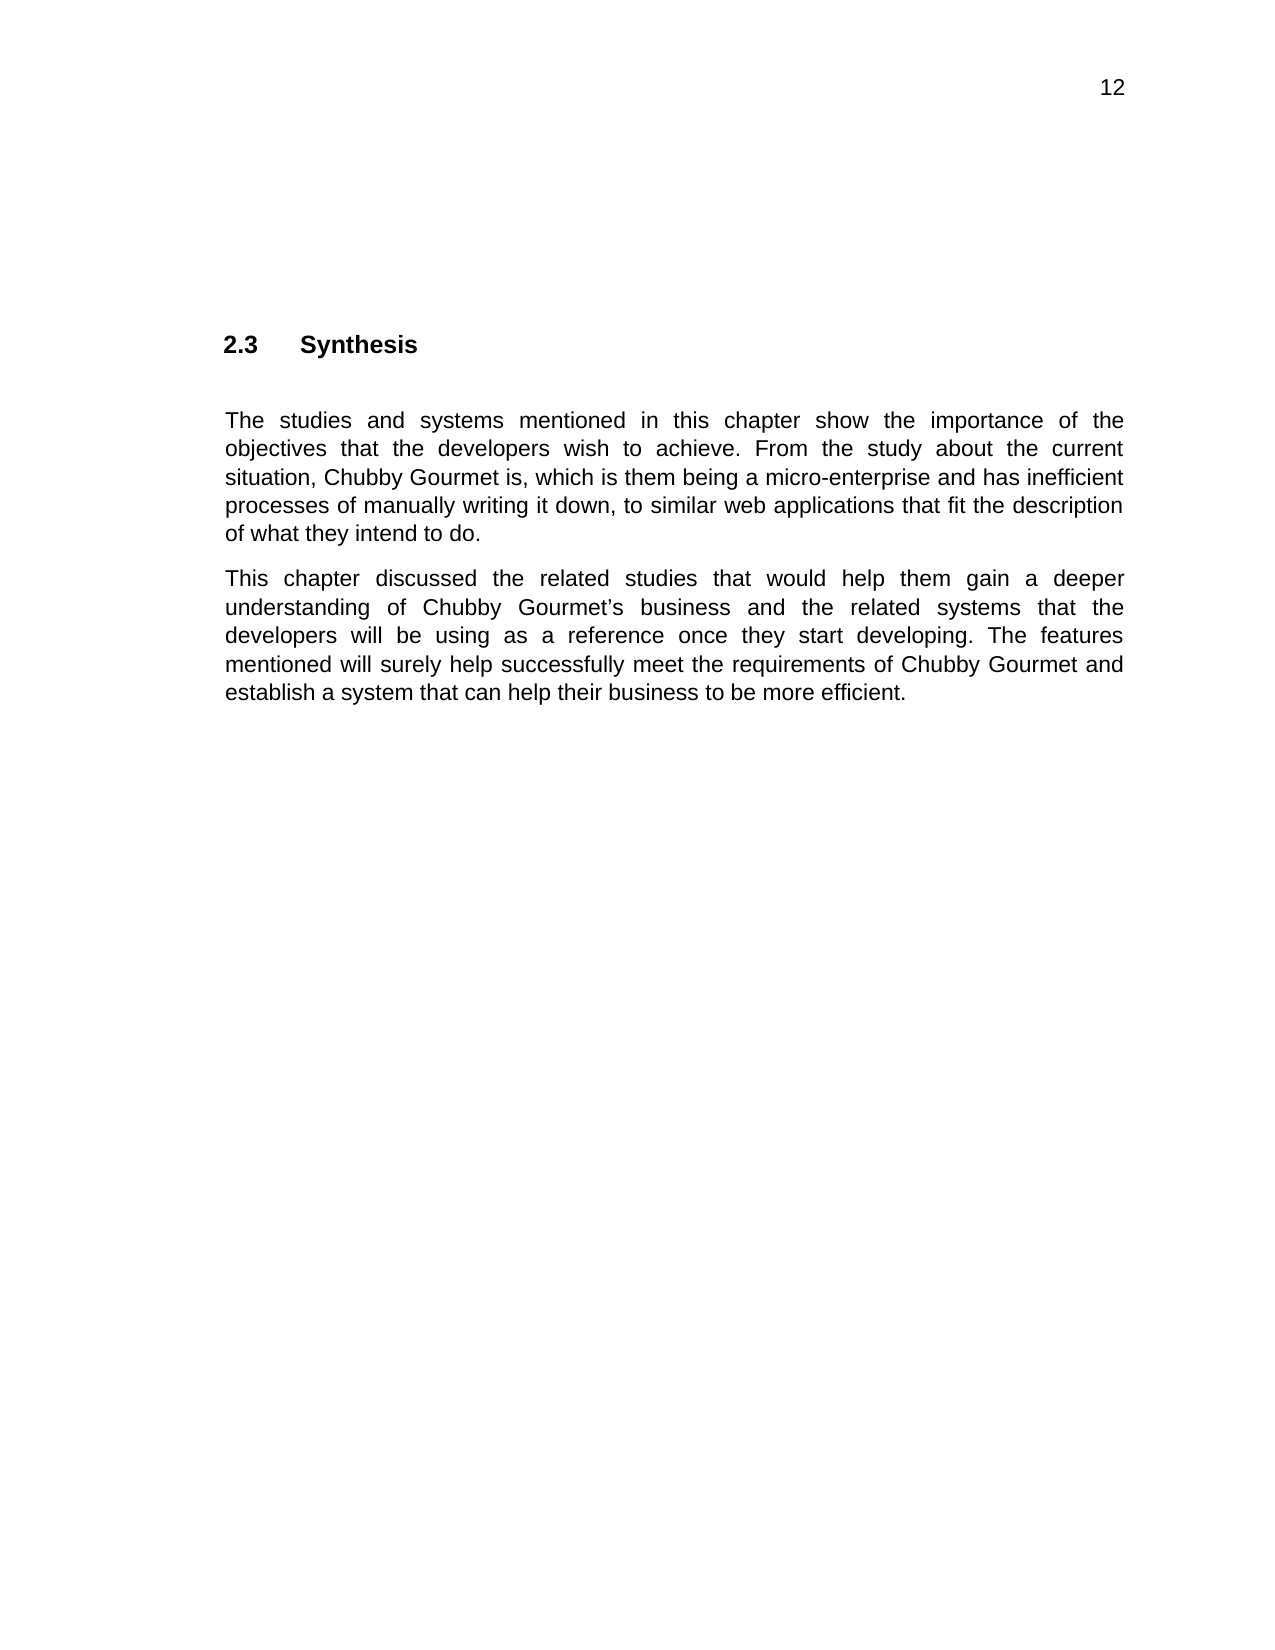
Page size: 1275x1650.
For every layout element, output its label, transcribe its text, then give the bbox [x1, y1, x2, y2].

text This chapter discussed the related studies that would help them gain a deeper understanding of Chubby Gourmet’s business and the related systems that the developers will be using as a reference once they start developing. The features mentioned will surely help successfully meet the requirements of Chubby Gourmet and establish a system that can help their business to be more efficient. [225, 565, 1125, 706]
text The studies and systems mentioned in this chapter show the importance of the objectives that the developers wish to achieve. From the study about the current situation, Chubby Gourmet is, which is them being a micro-enterprise and has inefficient processes of manually writing it down, to similar web applications that fit the description of what they intend to do. [225, 407, 1125, 547]
subtitle Synthesis [253, 330, 1125, 359]
